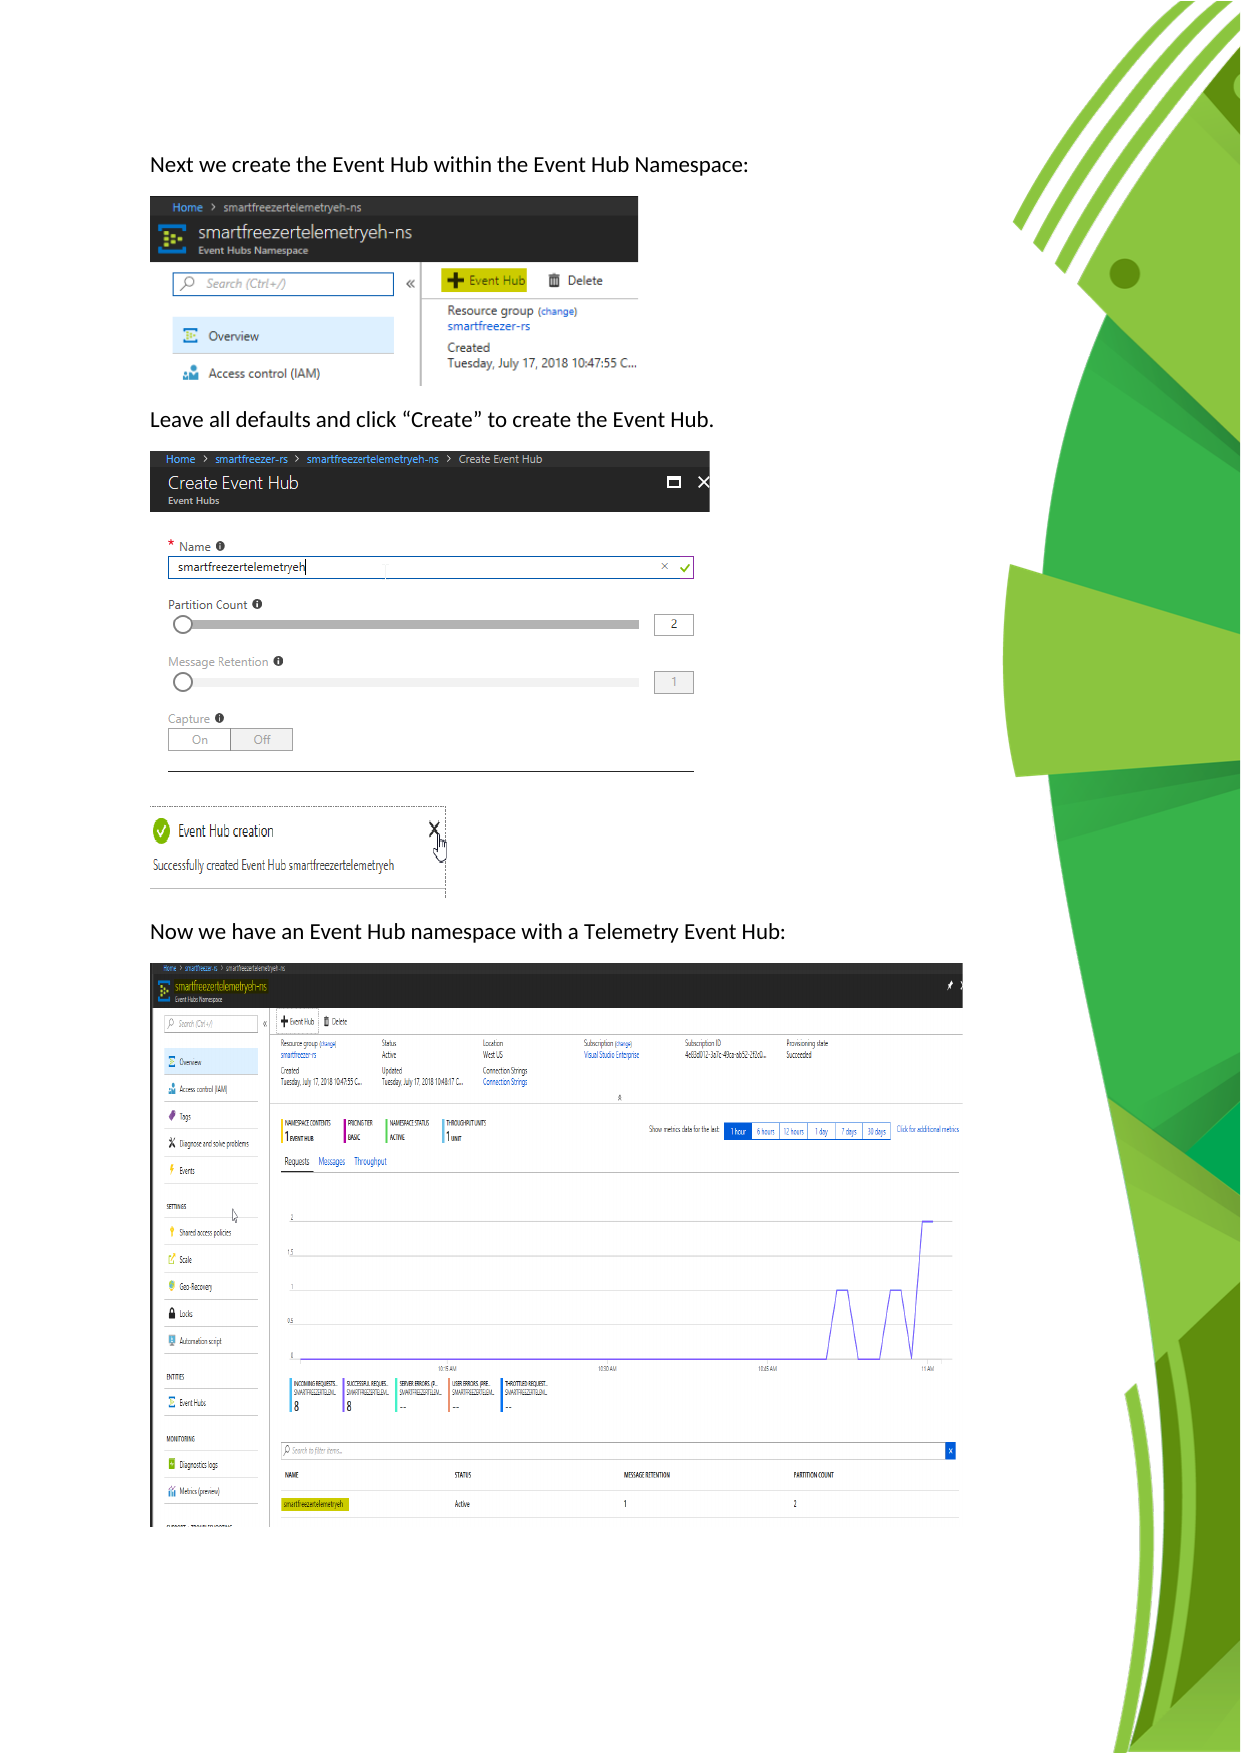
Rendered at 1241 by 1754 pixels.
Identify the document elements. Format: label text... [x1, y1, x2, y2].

picture [150, 806, 447, 898]
picture [990, 1, 1241, 1753]
text Leave all defaults and click “Create” to create the Event Hub. [150, 405, 1090, 433]
picture [150, 451, 710, 788]
text Now we have an Event Hub namespace with a Telemetry Event Hub: [150, 917, 1090, 945]
picture [150, 196, 639, 386]
text Next we create the Event Hub within the Event Hub Namespace: [150, 150, 1090, 178]
picture [150, 963, 963, 1527]
